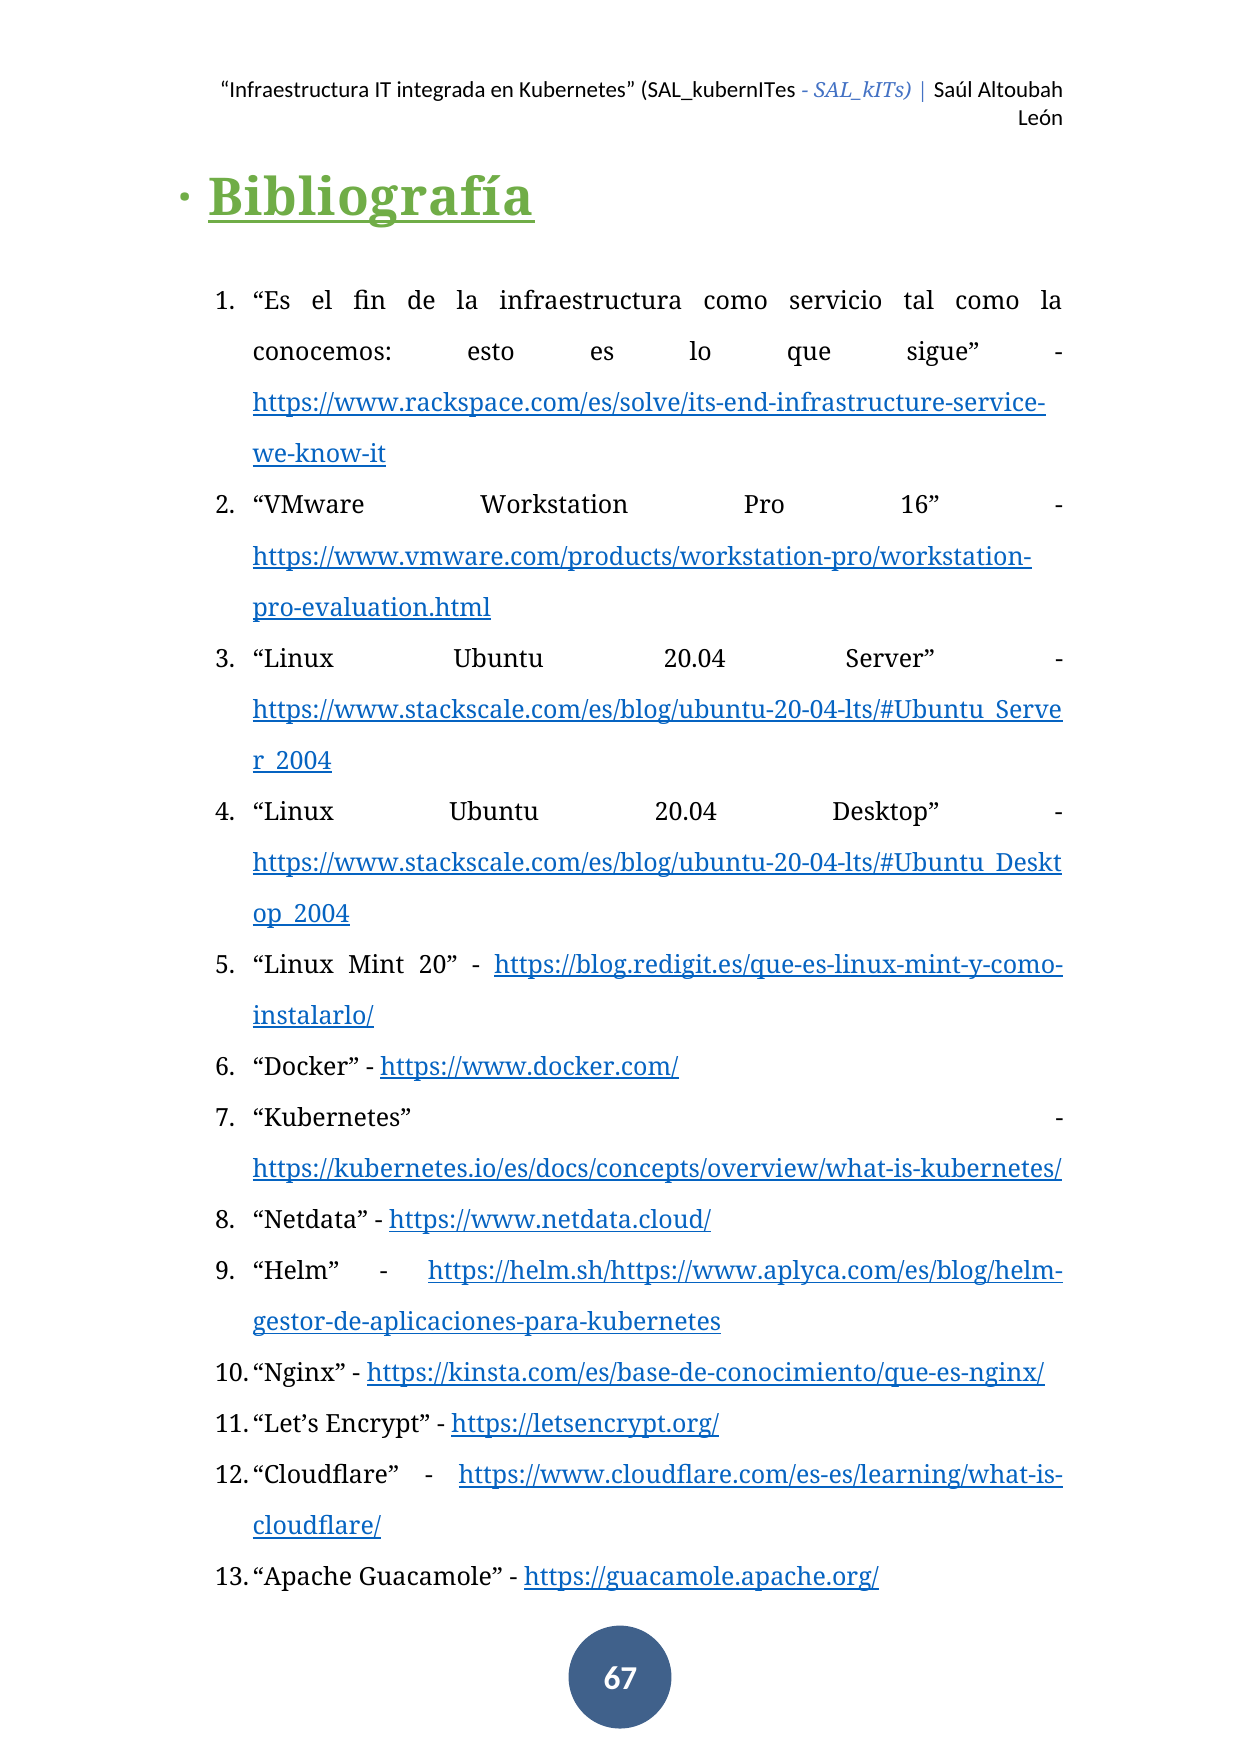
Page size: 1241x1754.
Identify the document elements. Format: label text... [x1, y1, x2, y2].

list “Cloudflare” - https://www.cloudflare.com/es-es/learning/what-is-cloudflare/ [215, 1457, 1063, 1542]
text · Bibliografía [177, 160, 1063, 231]
list “Es el fin de la infraestructura como servicio tal como la conocemos: esto es lo que sigue” - https://www.rackspace.com/es/solve/its-end-infrastructure-service-we-know-it [215, 283, 1063, 470]
list “Linux Ubuntu 20.04 Server” - https://www.stackscale.com/es/blog/ubuntu-20-04-lts/#Ubuntu_Server_2004 [215, 640, 1063, 776]
list “Kubernetes” - https://kubernetes.io/es/docs/concepts/overview/what-is-kubernetes/ [215, 1099, 1063, 1185]
list “Netdata” - https://www.netdata.cloud/ [215, 1202, 1063, 1236]
list “Apache Guacamole” - https://guacamole.apache.org/ [215, 1559, 1063, 1593]
list “Helm” - https://helm.sh/https://www.aplyca.com/es/blog/helm-gestor-de-aplicaciones-para-kubernetes [215, 1253, 1063, 1338]
list “Linux Mint 20” - https://blog.redigit.es/que-es-linux-mint-y-como-instalarlo/ [215, 946, 1063, 1032]
list “Let’s Encrypt” - https://letsencrypt.org/ [215, 1406, 1063, 1440]
list “Docker” - https://www.docker.com/ [215, 1048, 1063, 1083]
list “Linux Ubuntu 20.04 Desktop” - https://www.stackscale.com/es/blog/ubuntu-20-04-lts/#Ubuntu_Desktop_2004 [215, 793, 1063, 929]
list “Nginx” - https://kinsta.com/es/base-de-conocimiento/que-es-nginx/ [215, 1355, 1063, 1389]
list “VMware Workstation Pro 16” - https://www.vmware.com/products/workstation-pro/workstation-pro-evaluation.html [215, 487, 1063, 623]
